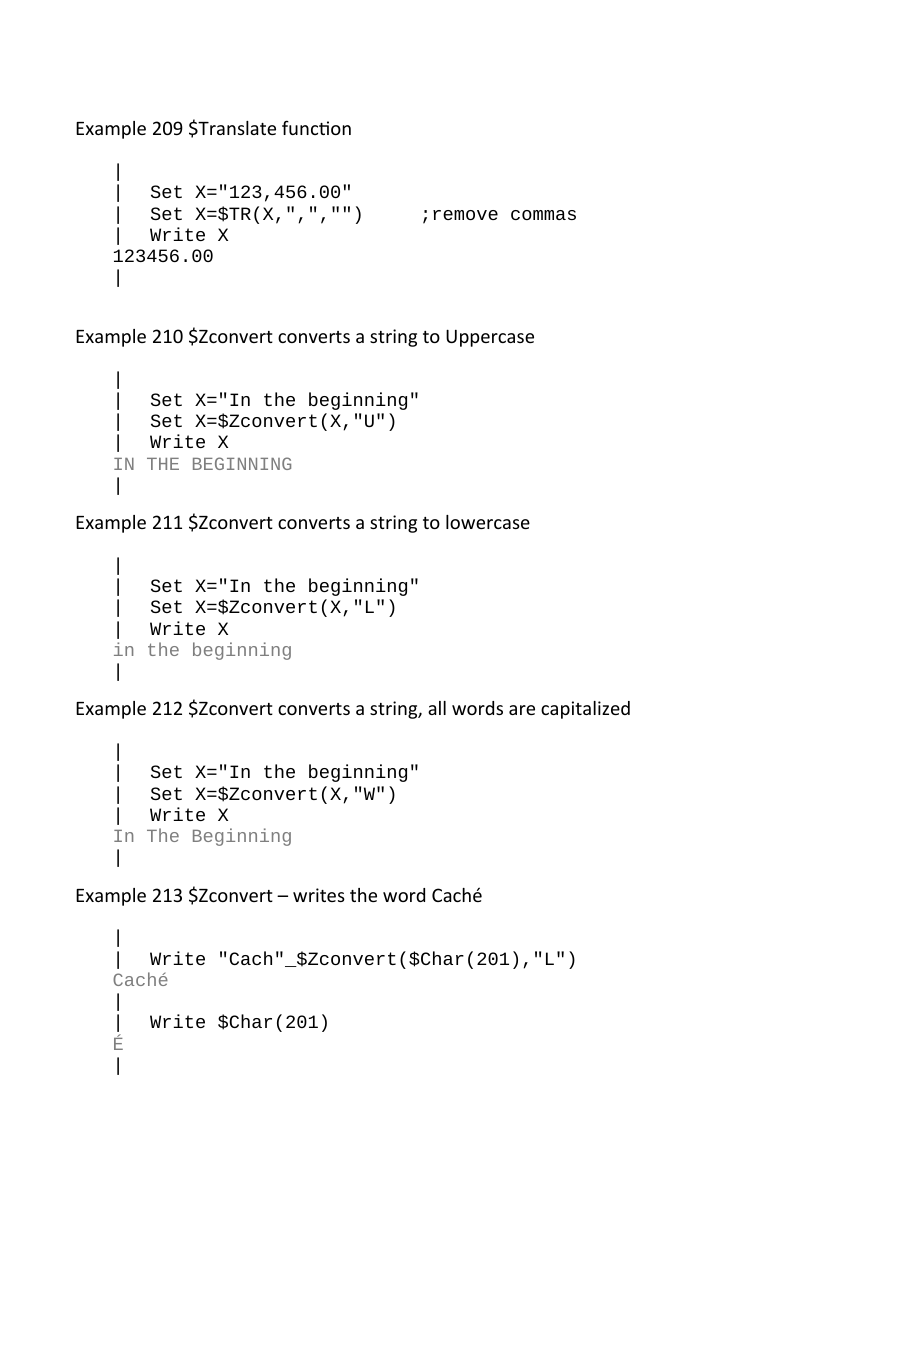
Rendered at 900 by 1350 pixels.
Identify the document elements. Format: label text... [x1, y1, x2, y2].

text | [112, 556, 712, 577]
text | Set X="123,456.00" [112, 183, 712, 204]
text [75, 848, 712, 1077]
text IN THE BEGINNING [112, 454, 712, 476]
text | [112, 369, 712, 391]
text | Set X=$Zconvert(X,"W") [112, 784, 712, 806]
text | Set X="In the beginning" [112, 391, 712, 412]
text | [112, 662, 712, 683]
text | Write X [112, 433, 712, 454]
text | Write X [112, 619, 712, 641]
text | Set X=$TR(X,",","") ;remove commas [112, 204, 712, 226]
text | Set X="In the beginning" [112, 763, 712, 784]
text | Write X [112, 806, 712, 827]
text In The Beginning [112, 827, 712, 848]
text in the beginning [112, 641, 712, 662]
text | Write X [112, 226, 712, 247]
text | [112, 162, 712, 183]
text | Set X="In the beginning" [112, 577, 712, 598]
text | [112, 742, 712, 763]
text | [112, 268, 712, 289]
text 123456.00 [112, 247, 712, 268]
text | Set X=$Zconvert(X,"L") [112, 598, 712, 619]
text | Set X=$Zconvert(X,"U") [112, 412, 712, 433]
text | [112, 476, 712, 497]
